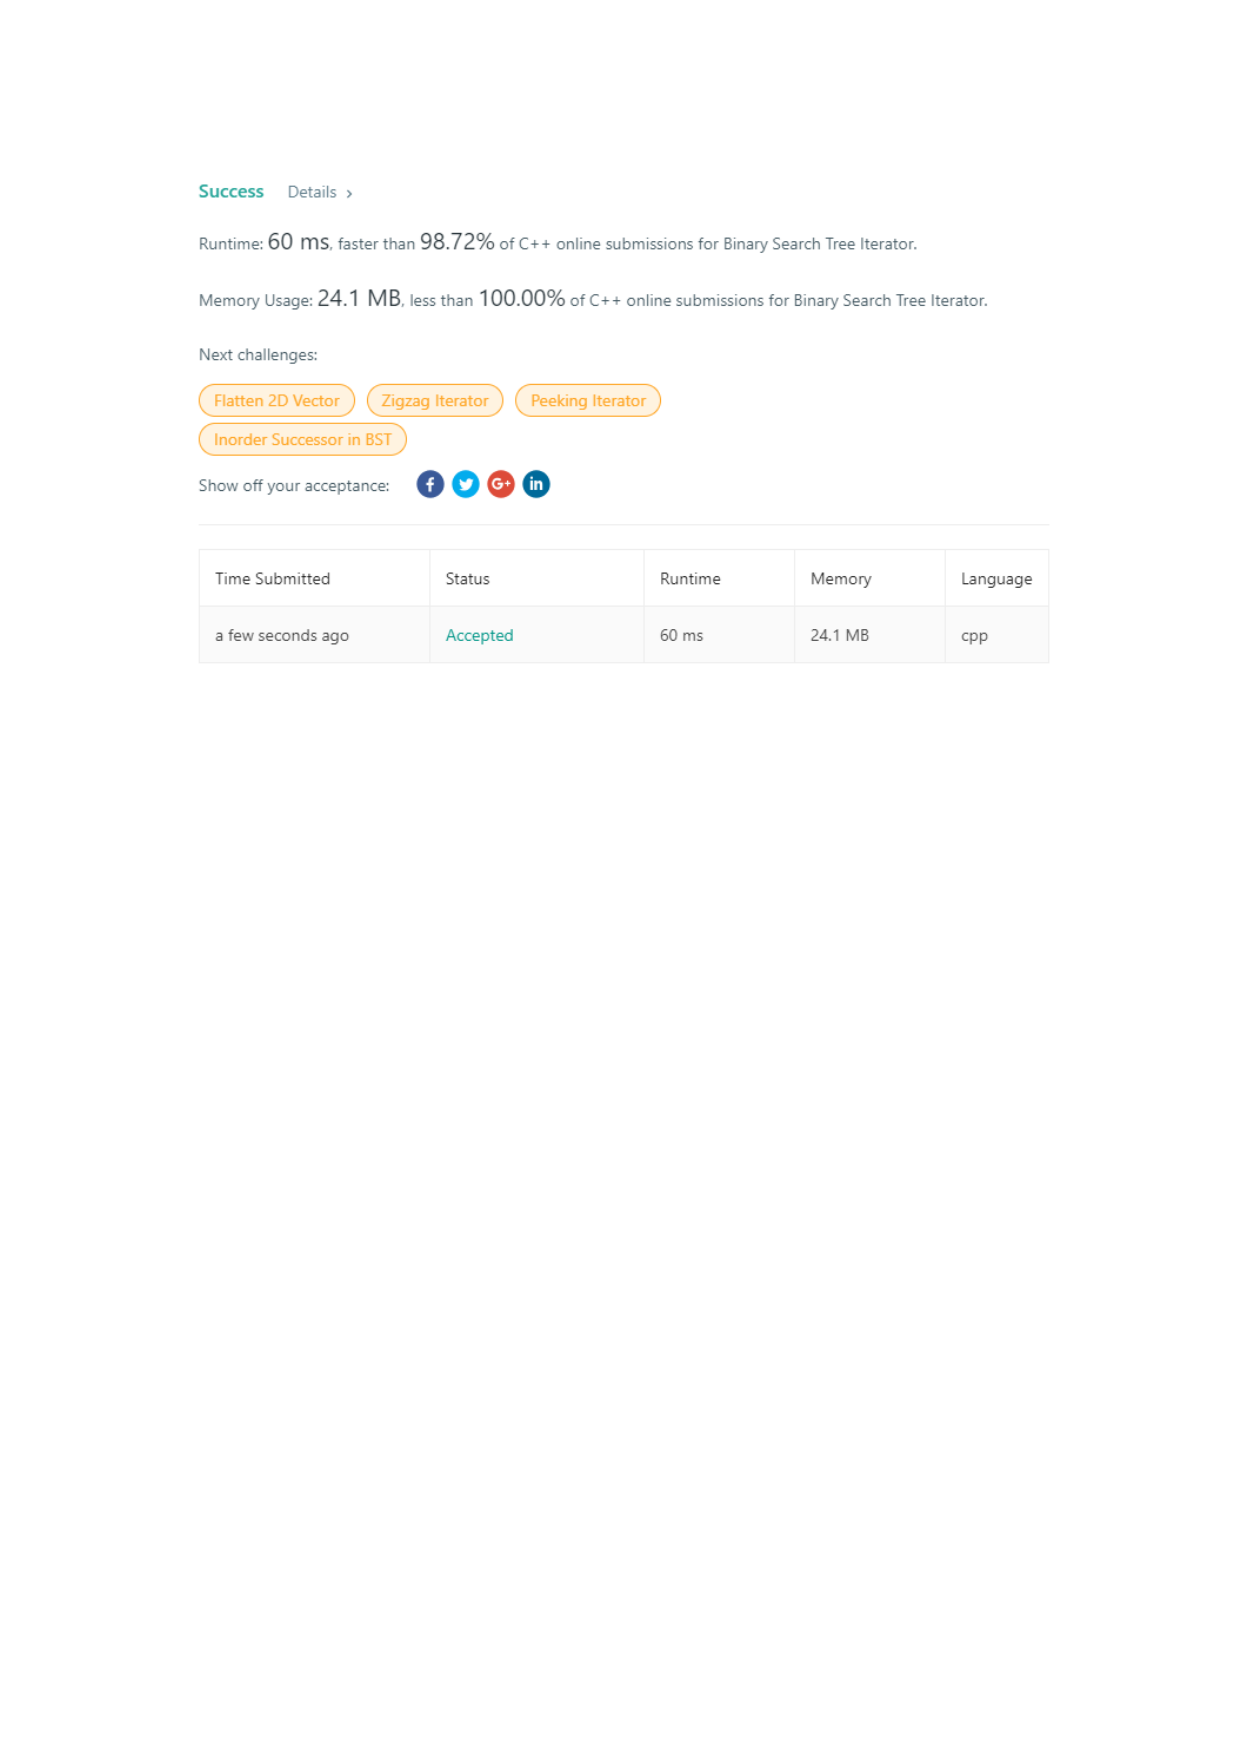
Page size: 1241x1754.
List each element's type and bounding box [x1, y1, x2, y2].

picture [187, 162, 1053, 687]
